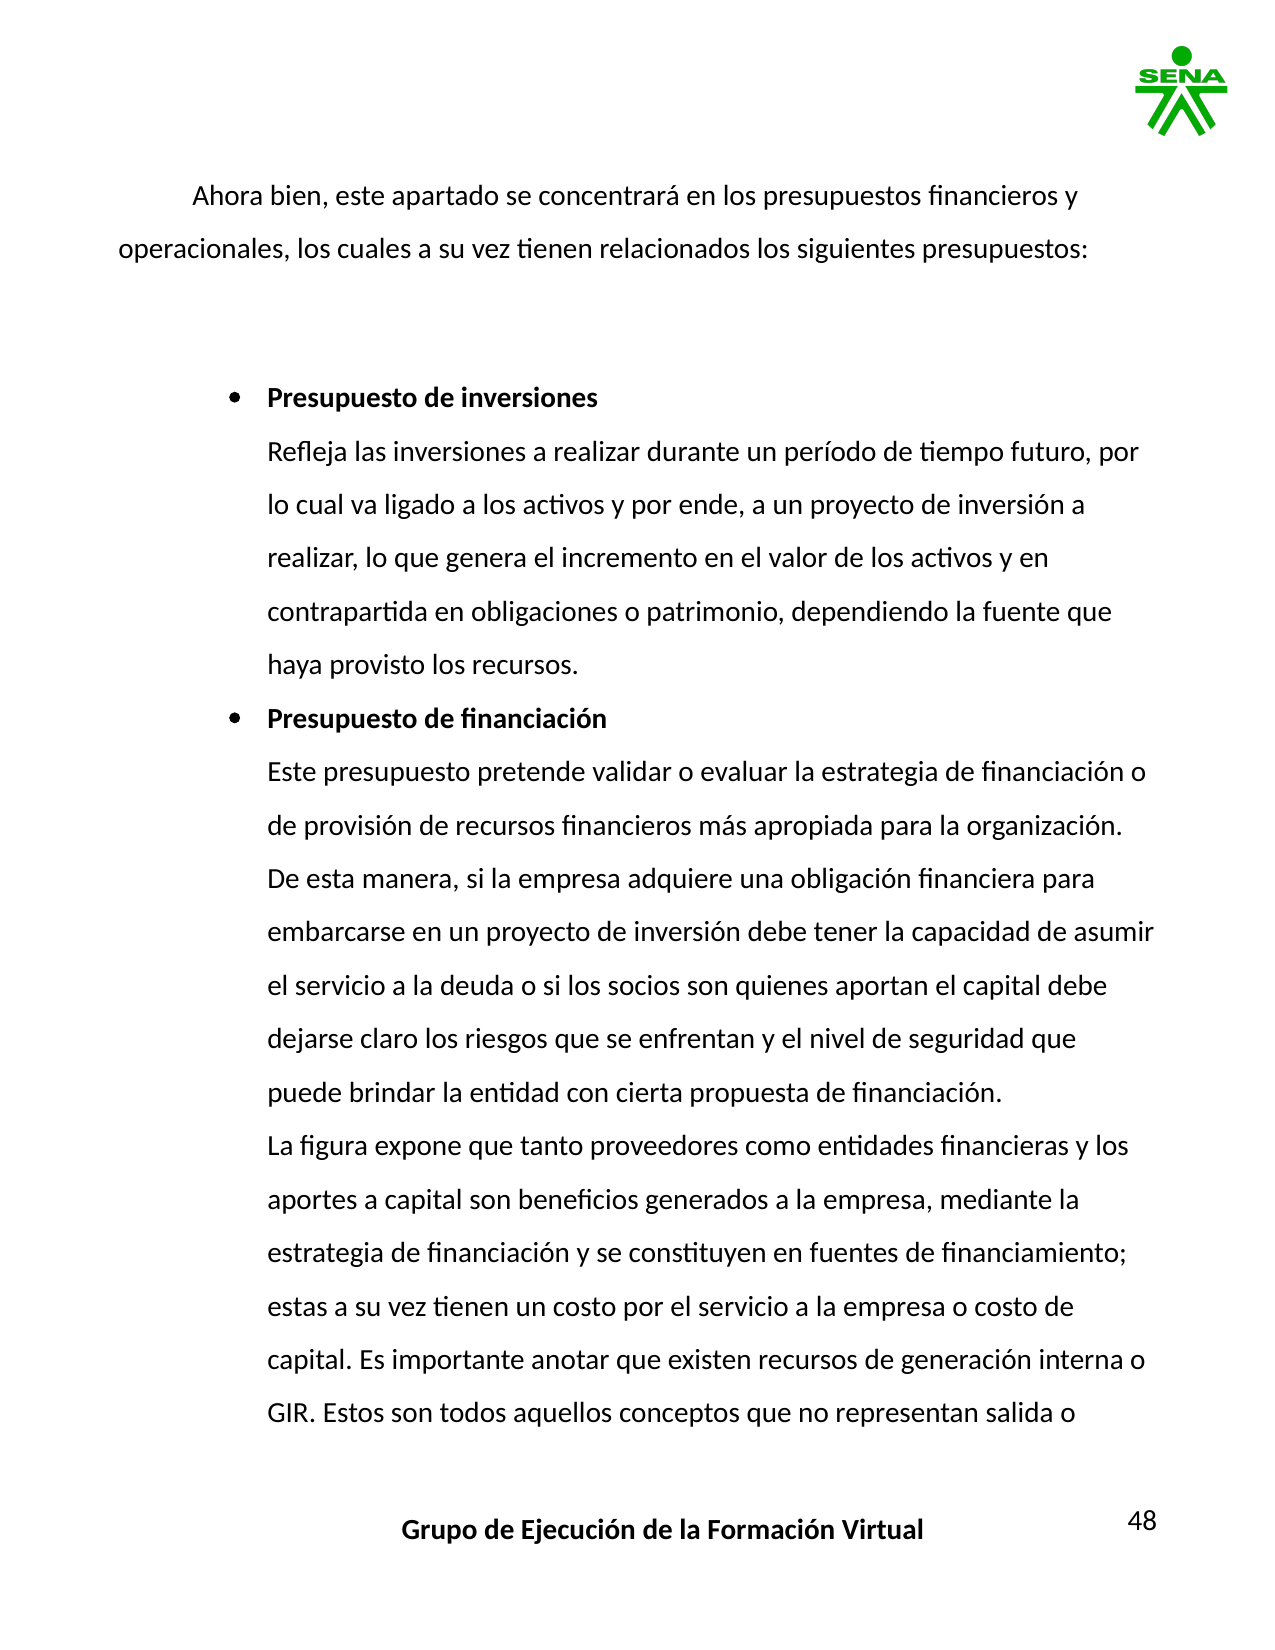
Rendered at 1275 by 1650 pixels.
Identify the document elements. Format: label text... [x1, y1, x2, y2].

list Presupuesto de inversiones [229, 379, 1157, 415]
list Presupuesto de financiación [229, 700, 1157, 735]
list Refleja las inversiones a realizar durante un período de tiempo futuro, por lo cual va ligado a los activos y por ende, a un proyecto de inversión a realizar, lo que genera el incremento en el valor de los activos y en contrapartida en obligaciones o patrimonio, dependiendo la fuente que haya provisto los recursos. [267, 433, 1157, 682]
list Este presupuesto pretende validar o evaluar la estrategia de financiación o de provisión de recursos financieros más apropiada para la organización. De esta manera, si la empresa adquiere una obligación financiera para embarcarse en un proyecto de inversión debe tener la capacidad de asumir el servicio a la deuda o si los socios son quienes aportan el capital debe dejarse claro los riesgos que se enfrentan y el nivel de seguridad que puede brindar la entidad con cierta propuesta de financiación. [267, 753, 1157, 1109]
picture [1135, 46, 1228, 136]
text Ahora bien, este apartado se concentrará en los presupuestos financieros y operacionales, los cuales a su vez tienen relacionados los siguientes presupuestos: [118, 177, 1157, 266]
